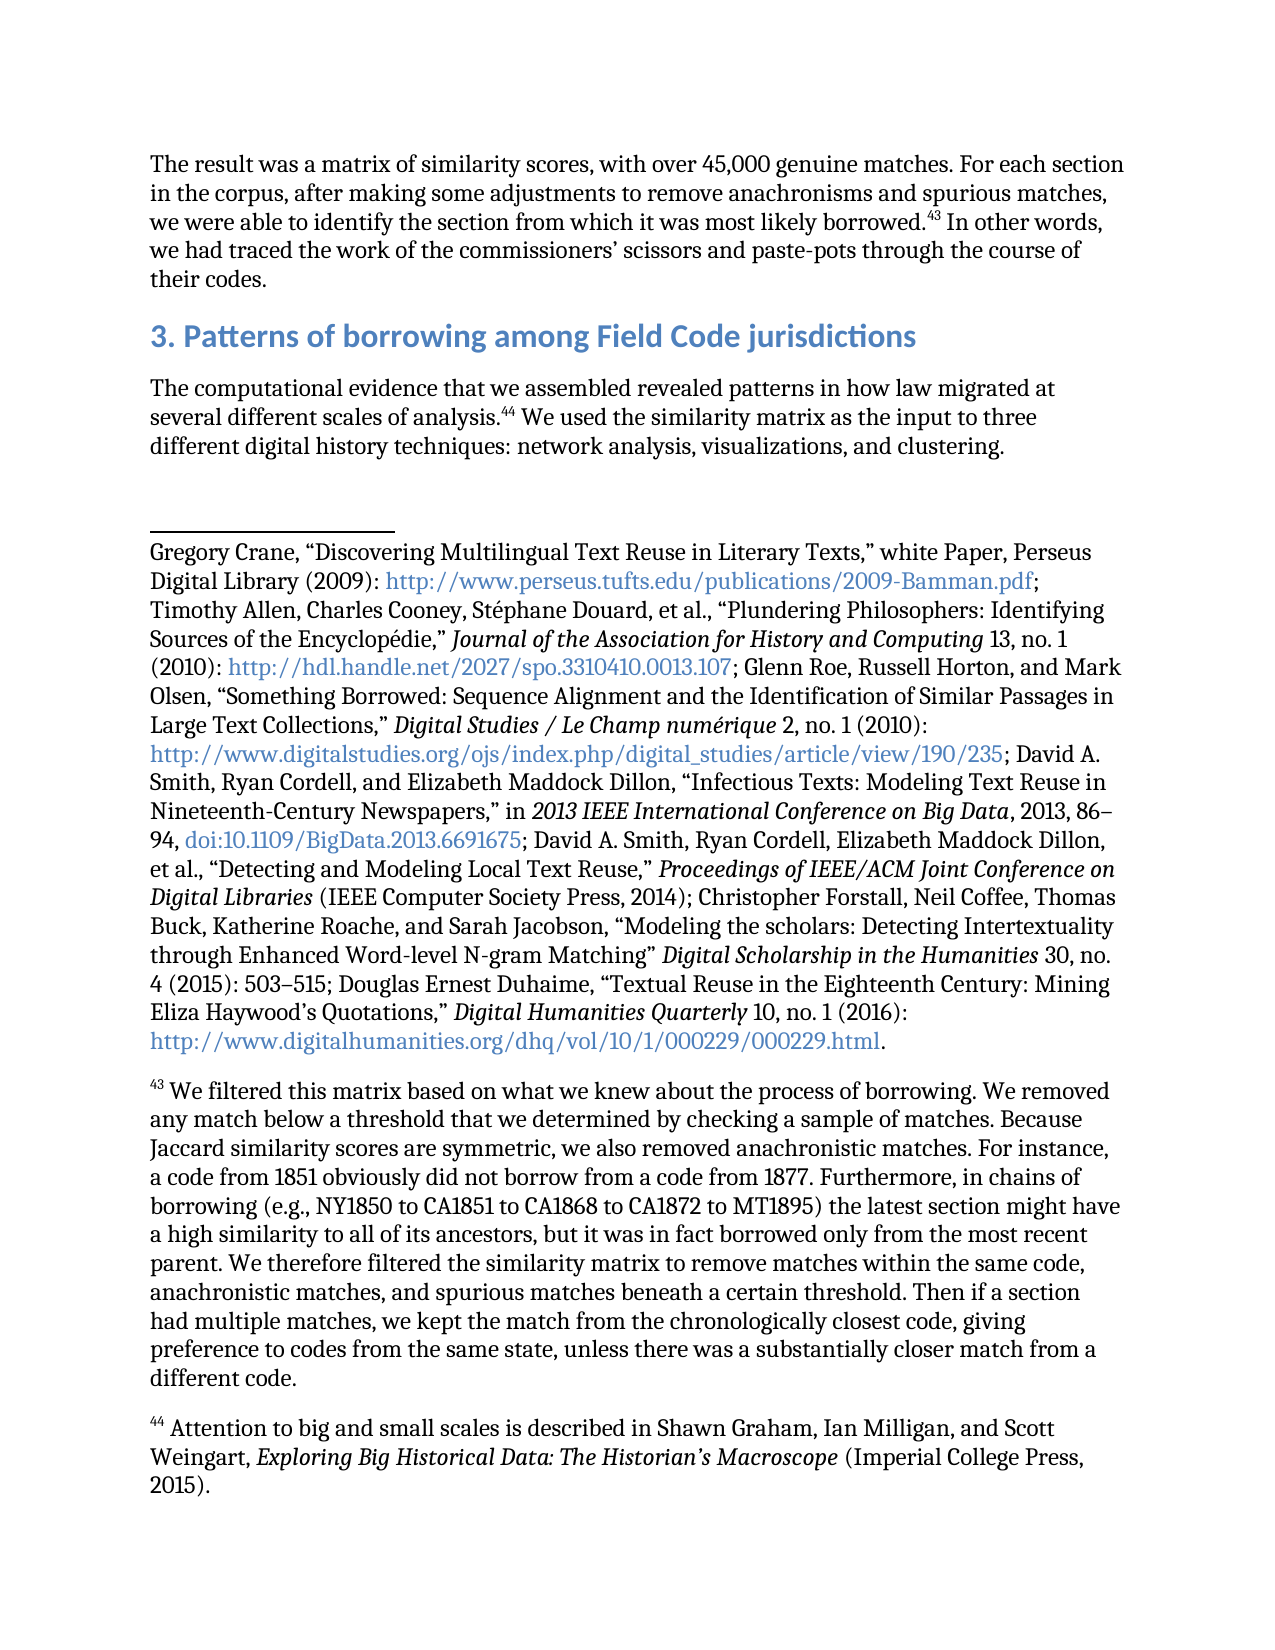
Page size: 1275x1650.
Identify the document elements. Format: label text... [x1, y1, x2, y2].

subtitle 3. Patterns of borrowing among Field Code jurisdictions [150, 314, 1125, 355]
text The result was a matrix of similarity scores, with over 45,000 genuine matches. For each section in the corpus, after making some adjustments to remove anachronisms and spurious matches, we were able to identify the section from which it was most likely borrowed. In other words, we had traced the work of the commissioners’ scissors and paste-pots through the course of their codes. [150, 150, 1125, 294]
text The computational evidence that we assembled revealed patterns in how law migrated at several different scales of analysis. We used the similarity matrix as the input to three different digital history techniques: network analysis, visualizations, and clustering. [150, 374, 1125, 460]
